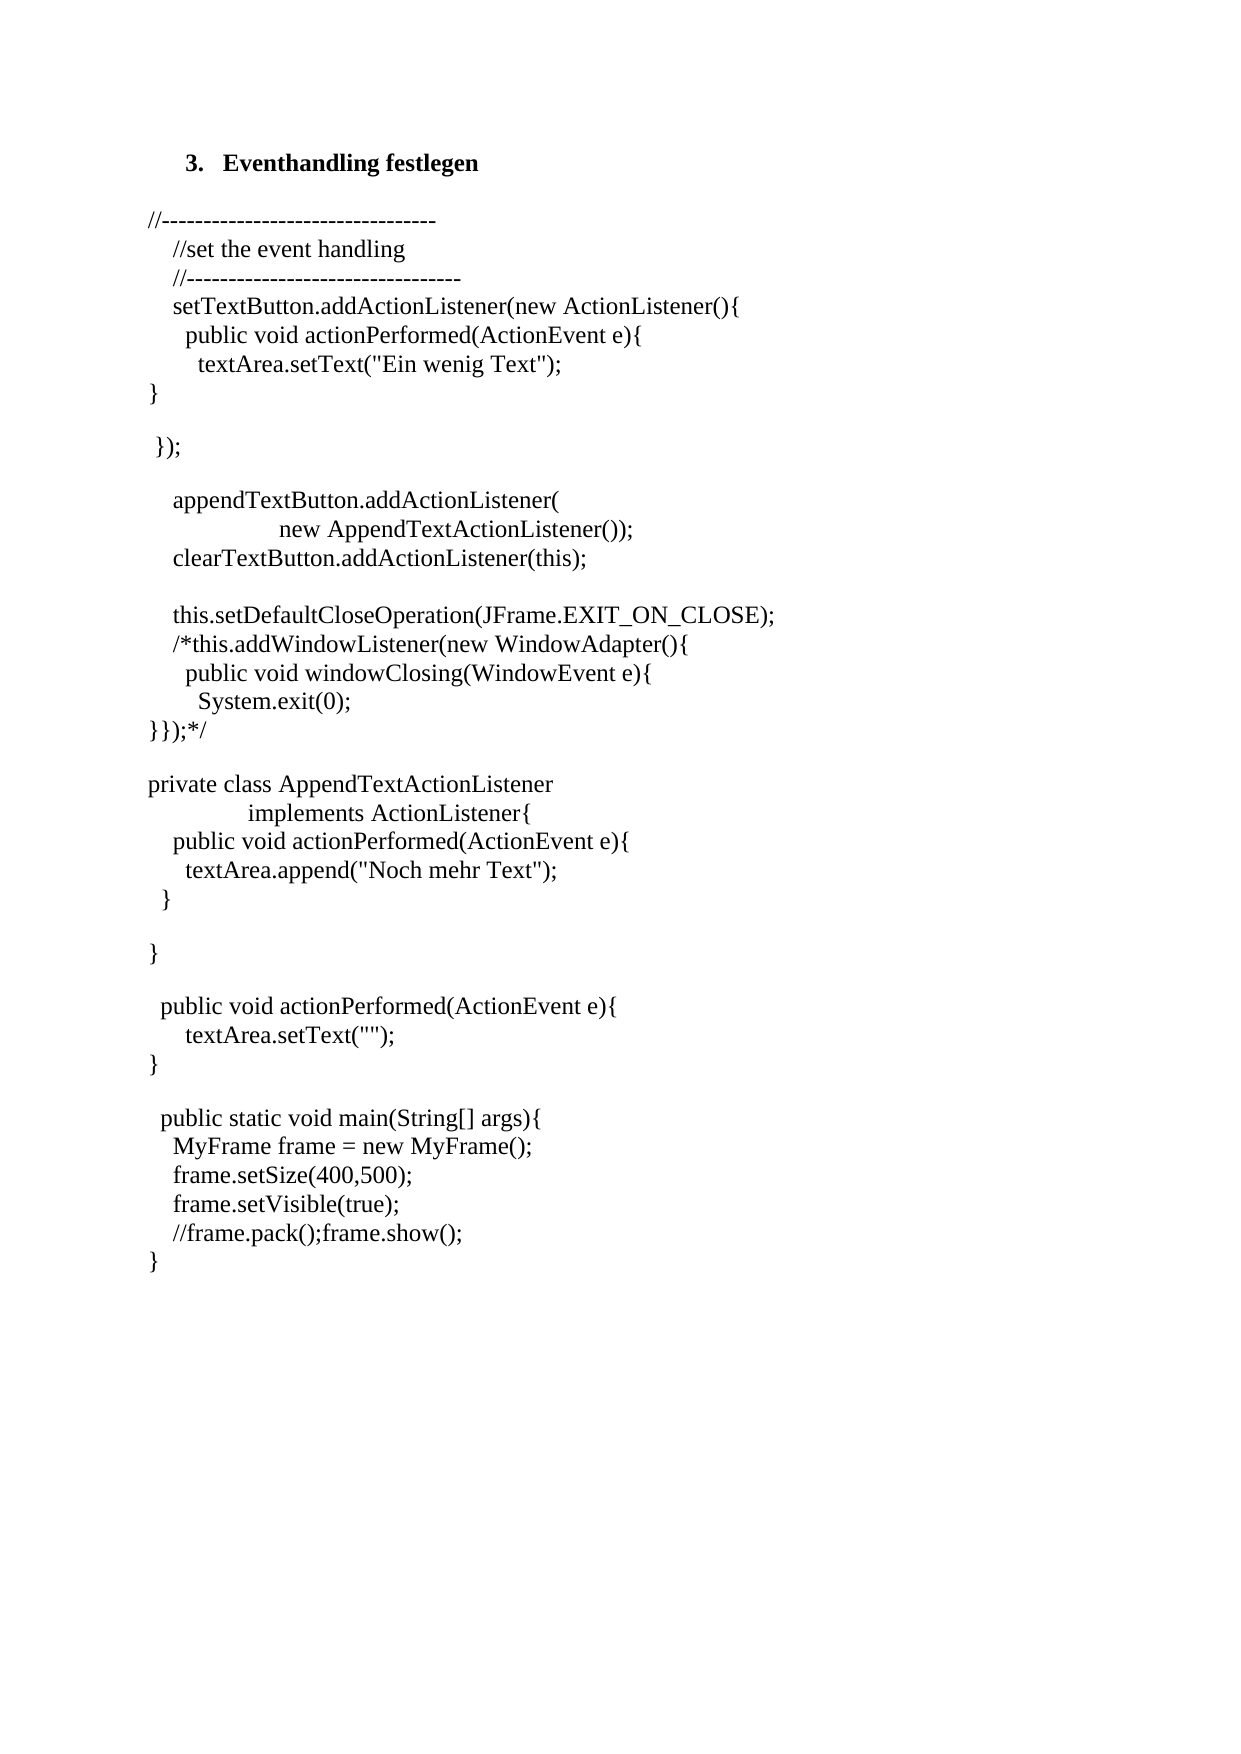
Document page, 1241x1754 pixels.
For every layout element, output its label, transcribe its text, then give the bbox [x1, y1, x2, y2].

text textArea.setText("Ein wenig Text"); [148, 349, 1093, 378]
text public void actionPerformed(ActionEvent e){ [148, 320, 1093, 349]
text MyFrame frame = new MyFrame(); [148, 1131, 1093, 1160]
text public void windowClosing(WindowEvent e){ [148, 658, 1093, 686]
text clearTextButton.addActionListener(this); [148, 543, 1093, 571]
text appendTextButton.addActionListener( [148, 485, 1093, 514]
text public void actionPerformed(ActionEvent e){ [148, 826, 1093, 855]
text public void actionPerformed(ActionEvent e){ [148, 991, 1093, 1020]
text //--------------------------------- [148, 205, 1093, 234]
text frame.setVisible(true); [148, 1189, 1093, 1218]
text textArea.setText(""); [148, 1020, 1093, 1049]
list Eventhandling festlegen [185, 148, 1093, 176]
text } [148, 884, 1093, 913]
text //frame.pack();frame.show(); [148, 1218, 1093, 1246]
text }); [148, 431, 1093, 460]
text } [148, 1049, 1093, 1078]
text /*this.addWindowListener(new WindowAdapter(){ [148, 629, 1093, 658]
text }});*/ [148, 715, 1093, 744]
text frame.setSize(400,500); [148, 1160, 1093, 1189]
text this.setDefaultCloseOperation(JFrame.EXIT_ON_CLOSE); [148, 600, 1093, 629]
text private class AppendTextActionListener [148, 769, 1093, 798]
text } [148, 378, 1093, 406]
text public static void main(String[] args){ [148, 1103, 1093, 1131]
text implements ActionListener{ [148, 798, 1093, 826]
text textArea.append("Noch mehr Text"); [148, 855, 1093, 884]
text setTextButton.addActionListener(new ActionListener(){ [148, 291, 1093, 320]
text //set the event handling [148, 234, 1093, 263]
text System.exit(0); [148, 686, 1093, 715]
text //--------------------------------- [148, 263, 1093, 291]
text new AppendTextActionListener()); [148, 514, 1093, 543]
text } [148, 938, 1093, 966]
text } [148, 1246, 1093, 1275]
